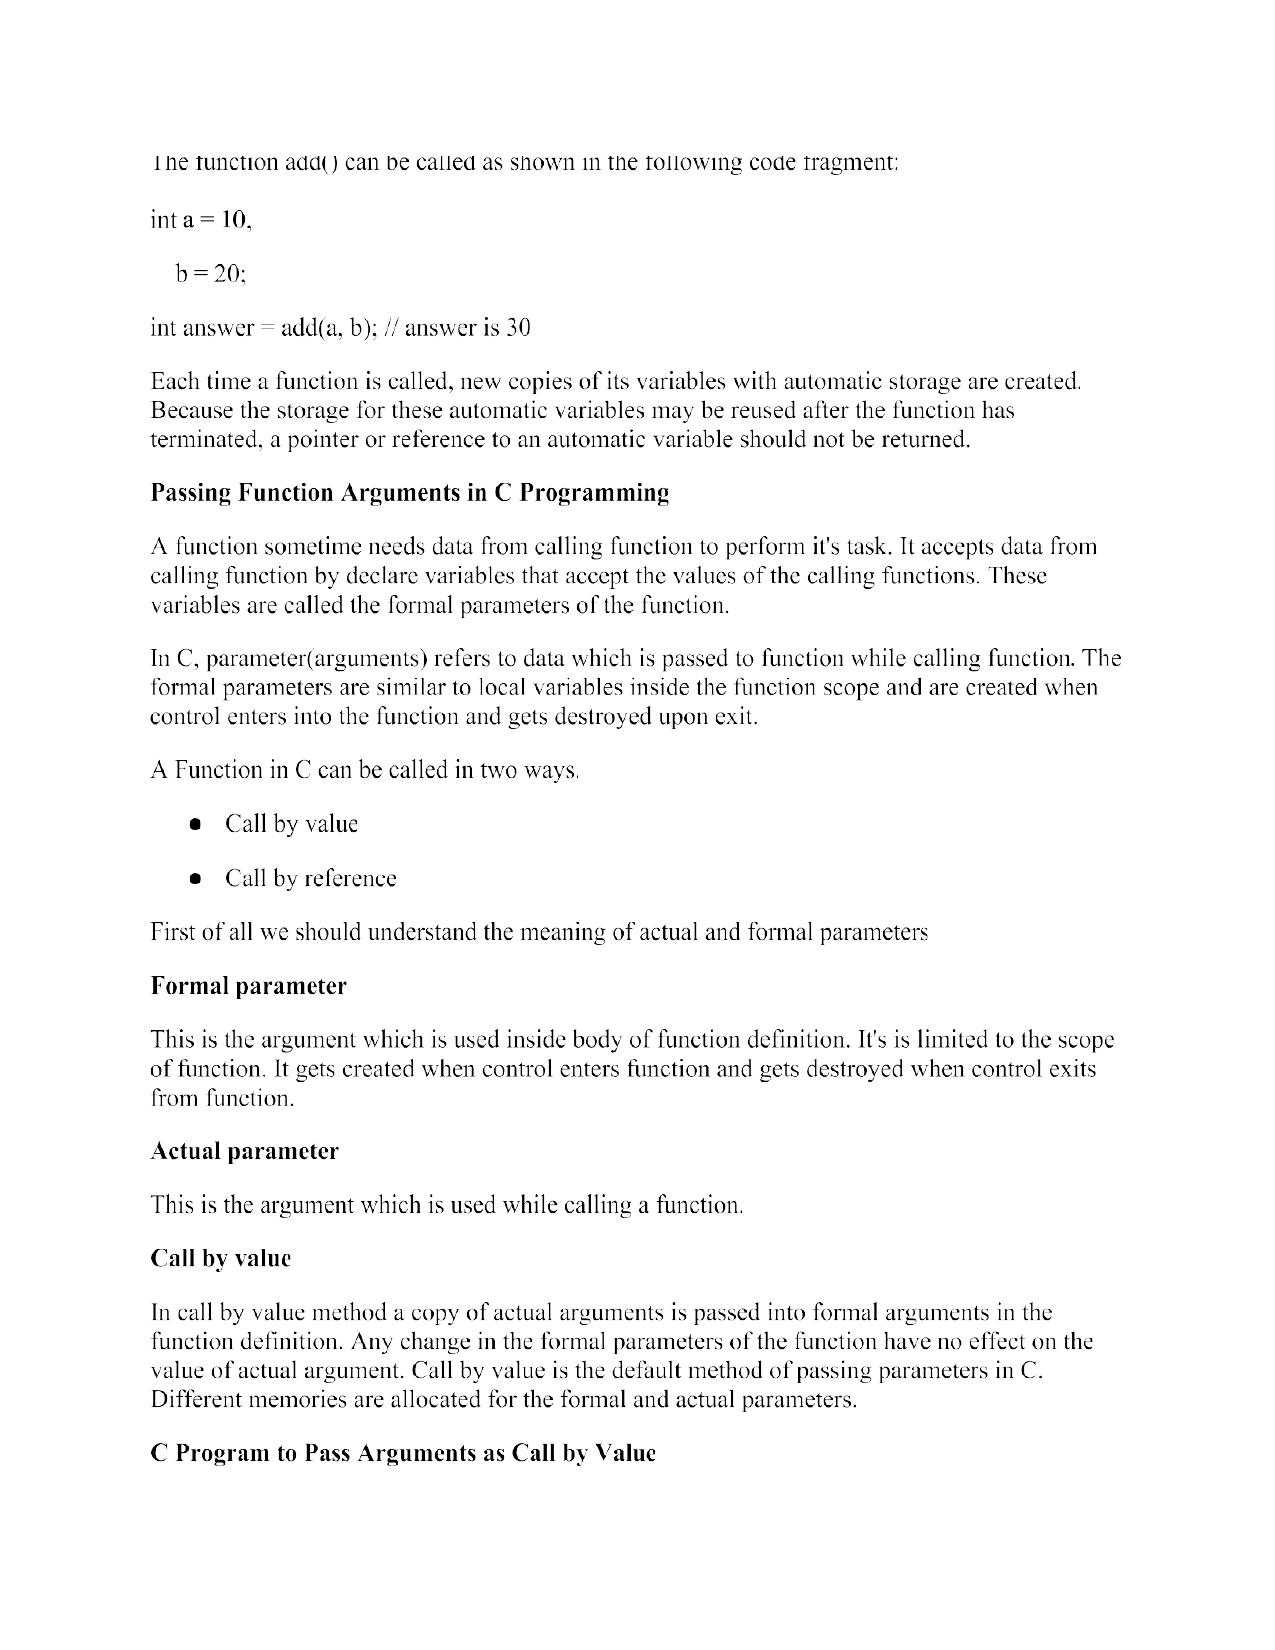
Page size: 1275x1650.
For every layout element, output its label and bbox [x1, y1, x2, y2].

picture [150, 648, 1121, 729]
picture [150, 536, 1097, 618]
picture [150, 976, 347, 999]
picture [189, 873, 201, 884]
picture [150, 209, 177, 228]
picture [150, 1194, 743, 1218]
picture [150, 371, 1080, 452]
picture [226, 813, 358, 837]
picture [189, 818, 201, 830]
picture [151, 1249, 291, 1272]
picture [150, 156, 898, 175]
picture [150, 1302, 1093, 1412]
picture [226, 868, 396, 891]
picture [150, 483, 669, 506]
picture [150, 317, 530, 341]
picture [175, 263, 187, 282]
picture [150, 922, 928, 945]
picture [150, 1141, 339, 1164]
picture [151, 1443, 656, 1466]
picture [150, 759, 578, 783]
picture [214, 264, 245, 286]
picture [233, 210, 251, 232]
picture [150, 1029, 1114, 1106]
